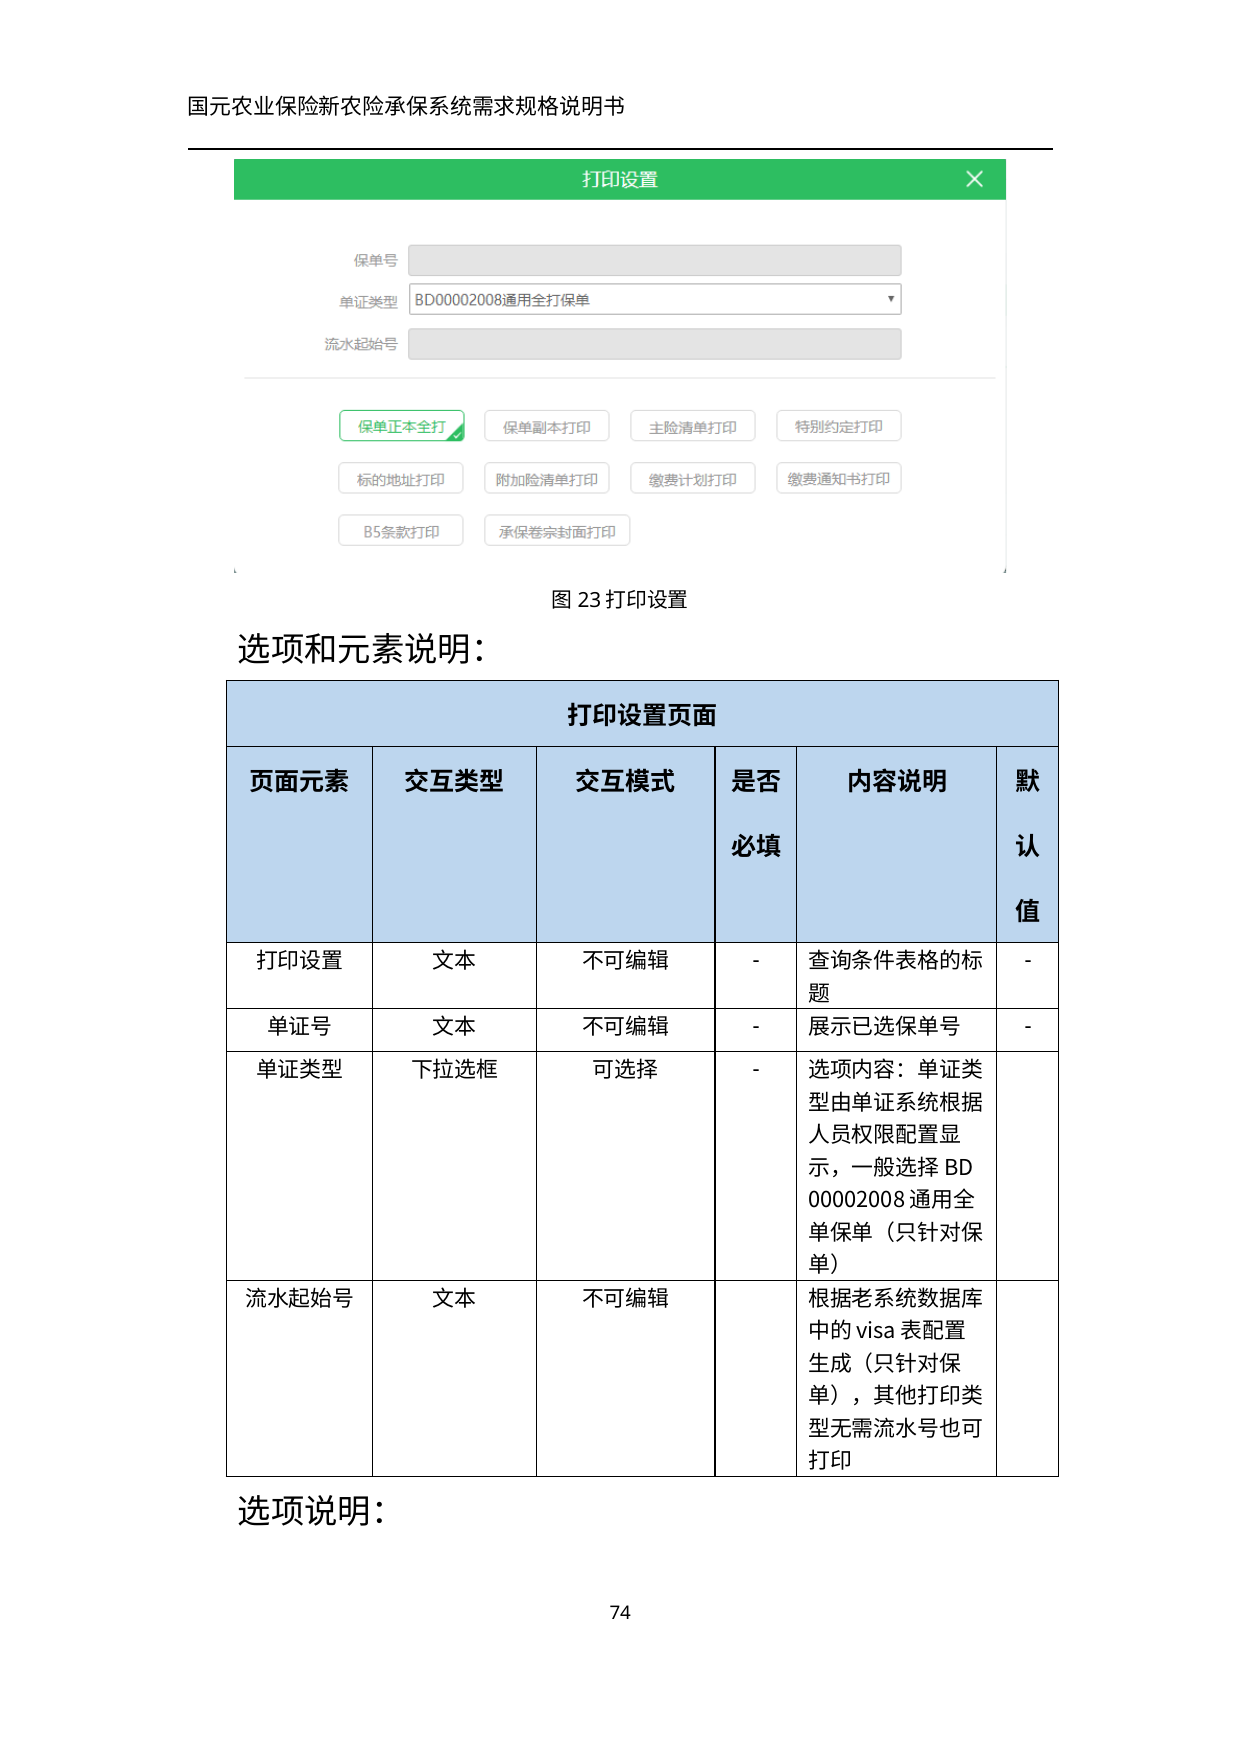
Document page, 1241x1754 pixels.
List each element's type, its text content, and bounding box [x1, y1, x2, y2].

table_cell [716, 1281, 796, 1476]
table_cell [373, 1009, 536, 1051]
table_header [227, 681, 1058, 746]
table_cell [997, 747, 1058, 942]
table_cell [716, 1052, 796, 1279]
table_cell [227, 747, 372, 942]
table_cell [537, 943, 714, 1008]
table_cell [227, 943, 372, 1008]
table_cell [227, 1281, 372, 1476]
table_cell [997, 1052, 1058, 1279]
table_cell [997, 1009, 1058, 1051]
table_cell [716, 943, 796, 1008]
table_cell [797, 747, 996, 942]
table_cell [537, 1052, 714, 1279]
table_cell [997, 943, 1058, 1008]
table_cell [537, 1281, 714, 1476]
text 选项和元素说明： [237, 615, 1053, 680]
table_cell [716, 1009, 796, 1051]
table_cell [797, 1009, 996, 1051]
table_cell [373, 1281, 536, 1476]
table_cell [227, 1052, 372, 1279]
text 图 23打印设置 [187, 582, 1053, 615]
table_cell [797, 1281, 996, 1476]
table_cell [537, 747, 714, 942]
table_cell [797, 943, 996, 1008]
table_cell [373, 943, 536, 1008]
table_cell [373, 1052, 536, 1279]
text 选项说明： [237, 1477, 1053, 1542]
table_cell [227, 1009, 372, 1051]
picture [234, 159, 1007, 573]
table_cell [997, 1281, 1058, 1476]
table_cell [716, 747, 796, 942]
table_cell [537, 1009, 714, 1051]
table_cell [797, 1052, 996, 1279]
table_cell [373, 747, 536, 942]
